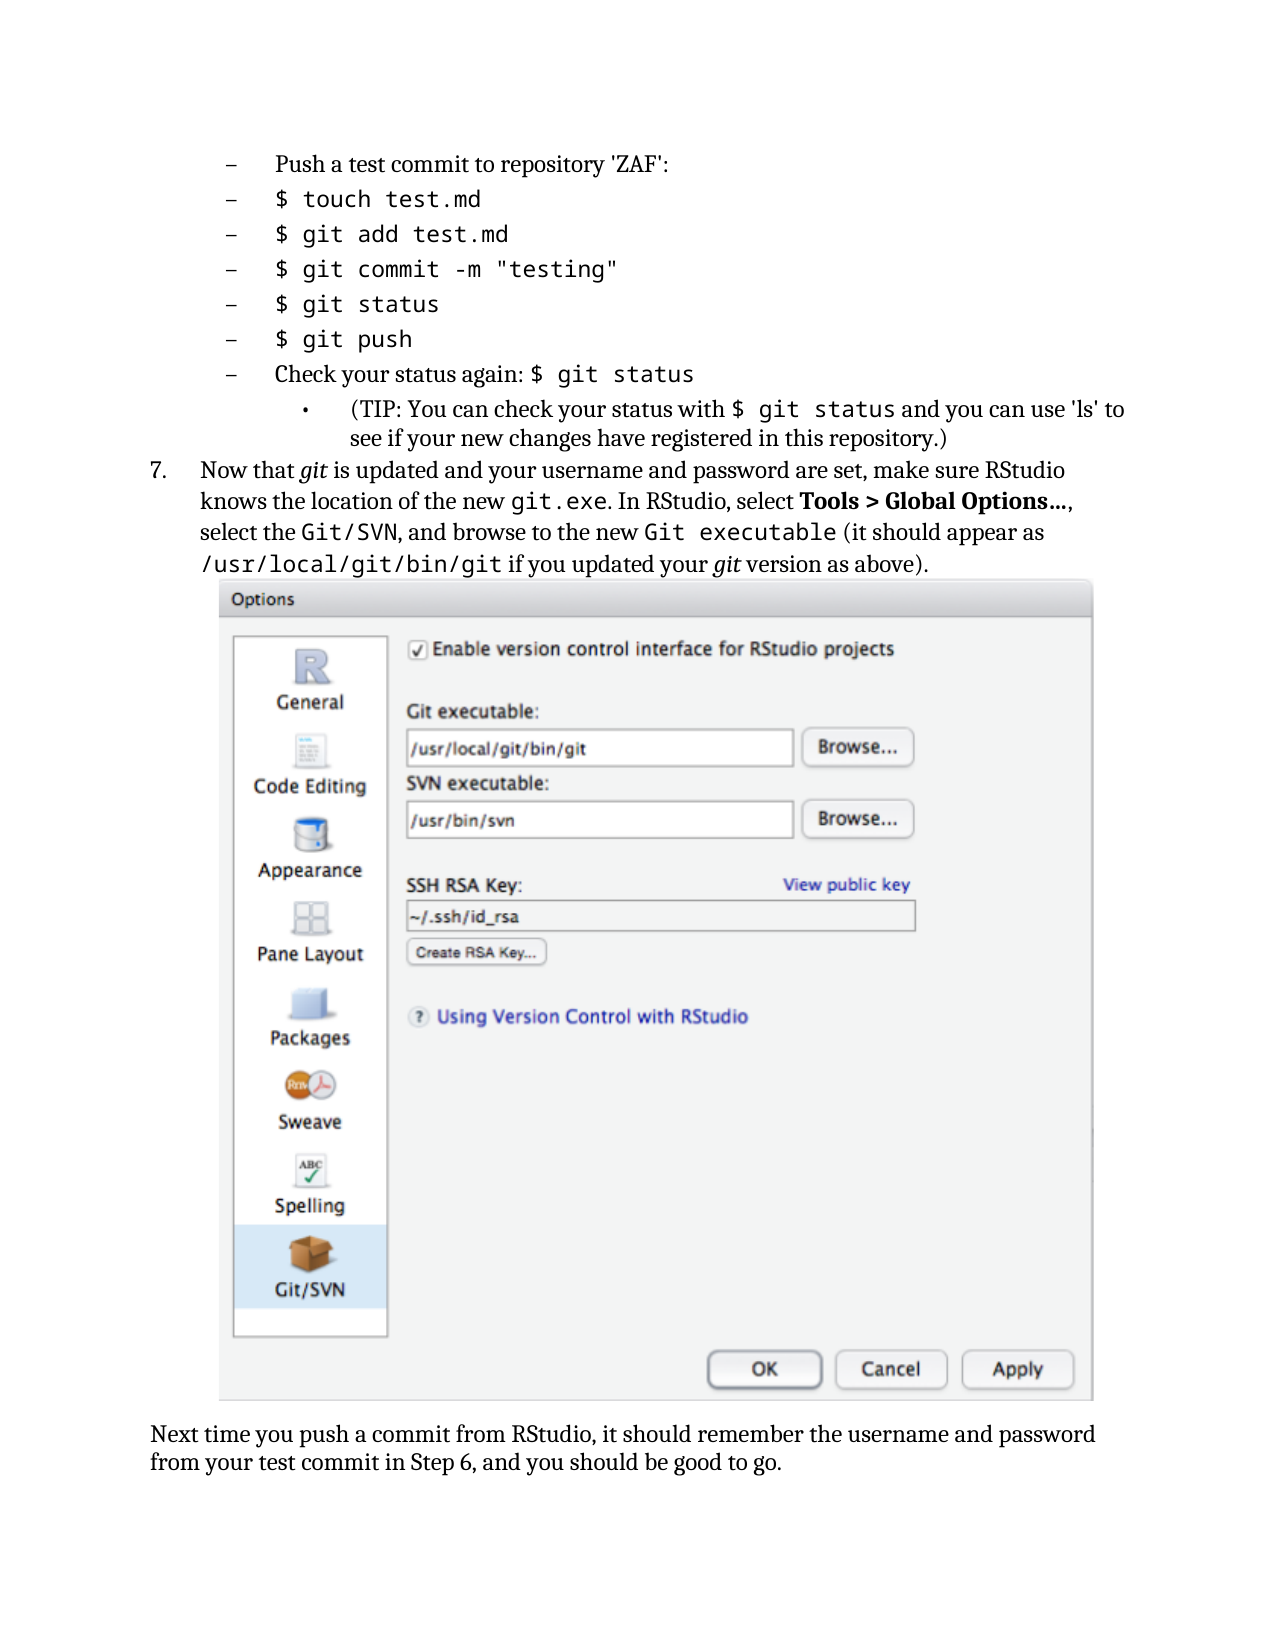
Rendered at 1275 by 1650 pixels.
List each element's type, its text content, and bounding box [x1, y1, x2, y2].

text Next time you push a commit from RStudio, it should remember the username and password from your test commit in Step 6, and you should be good to go. [150, 1419, 1125, 1477]
list Push a test commit to repository 'ZAF': [225, 150, 1125, 179]
list $ git push [225, 322, 1125, 354]
list $ git status [225, 287, 1125, 319]
list $ git add test.md [225, 217, 1125, 249]
list (TIP: You can check your status with $ git status and you can use 'ls' to see if your new changes have registered in this repository.) [300, 392, 1125, 452]
list $ touch test.md [225, 182, 1125, 214]
list $ git commit -m "testing" [225, 252, 1125, 284]
list Check your status again: $ git status [225, 357, 1125, 389]
picture [218, 578, 1094, 1401]
